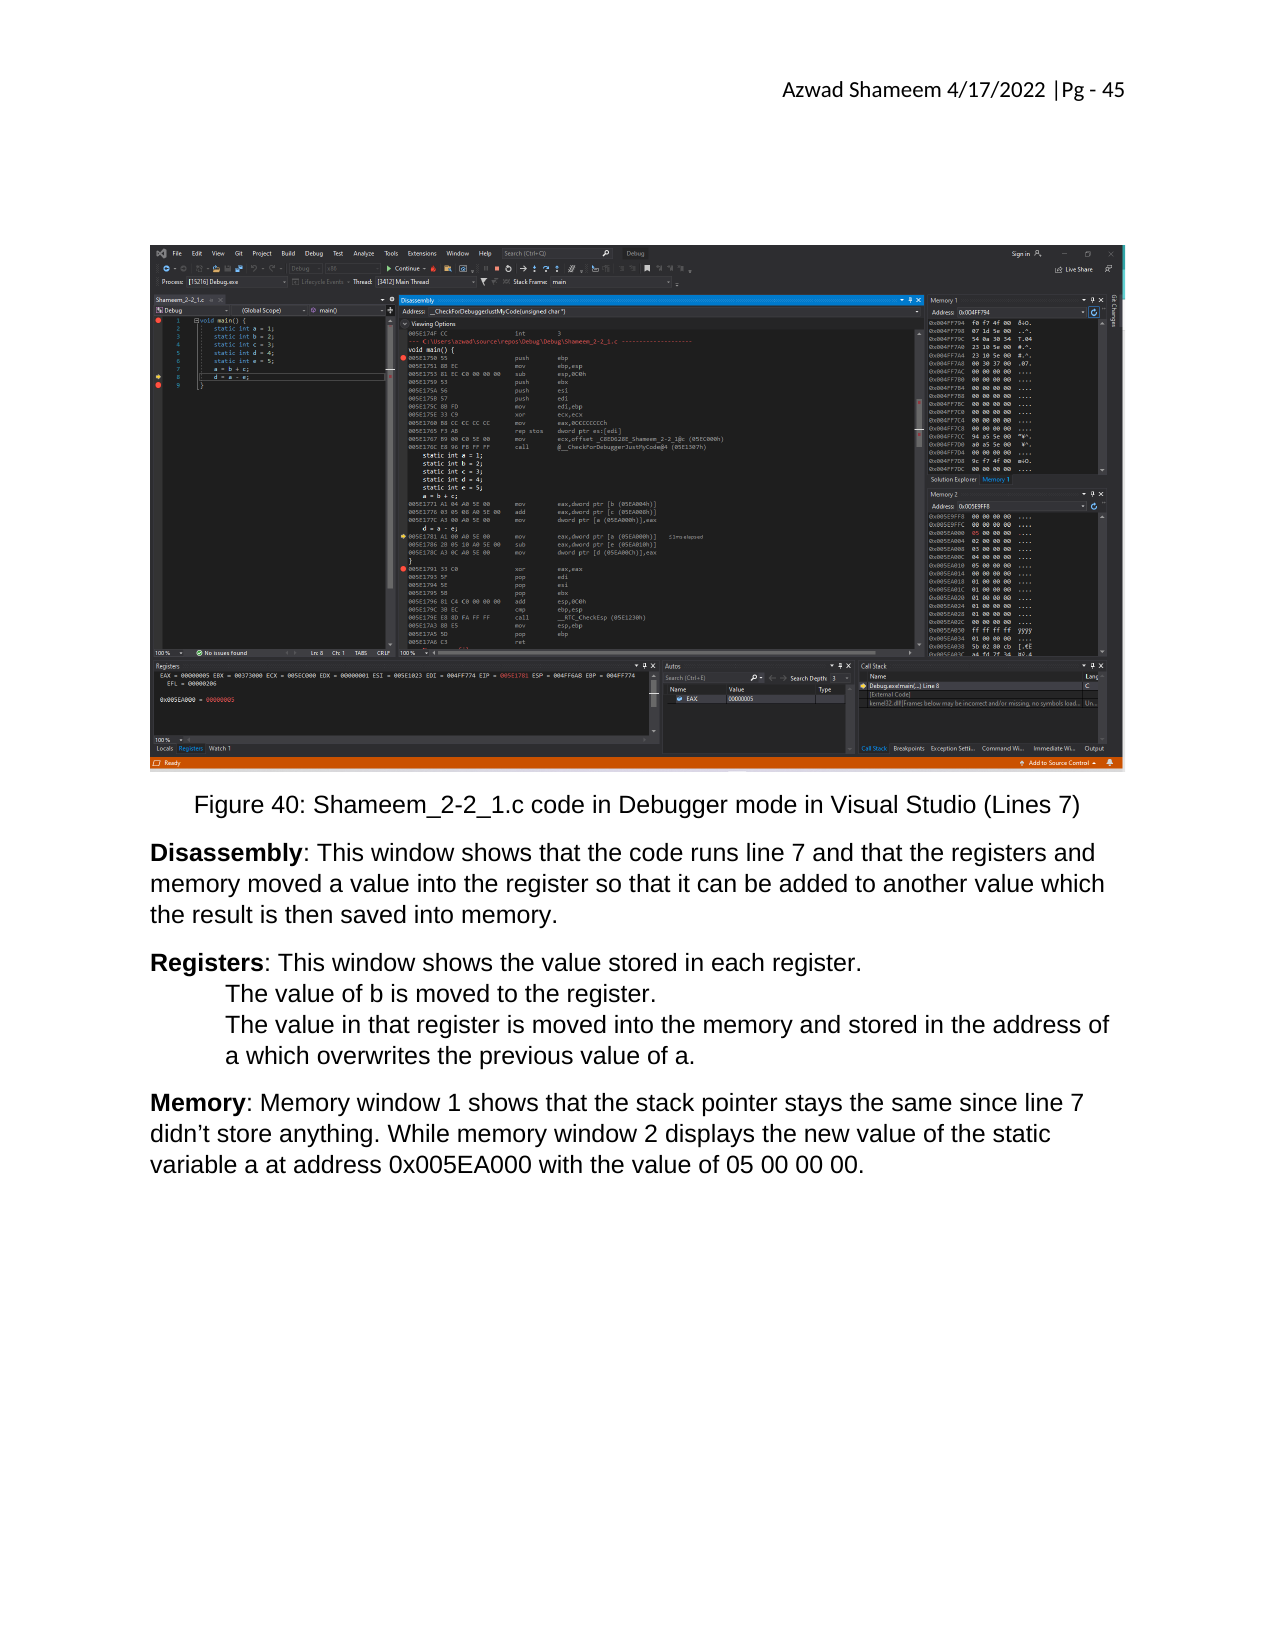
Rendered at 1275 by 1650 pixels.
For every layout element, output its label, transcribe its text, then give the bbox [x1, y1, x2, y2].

text Memory: Memory window 1 shows that the stack pointer stays the same since line 7 didn’t store anything. While memory window 2 displays the new value of the static variable a at address 0x005EA000 with the value of 05 00 00 00. [150, 1088, 1125, 1179]
text Registers: This window shows the value stored in each register. [150, 947, 1125, 976]
text Figure 40: Shameem_2-2_1.c code in Debugger mode in Visual Studio (Lines 7) [150, 790, 1125, 819]
text Disassembly: This window shows that the code runs line 7 and that the registers and memory moved a value into the register so that it can be added to another value which the result is then saved into memory. [150, 838, 1125, 928]
text The value of b is moved to the register. [150, 978, 1125, 1007]
text The value in that register is moved into the memory and stored in the address of a which overwrites the previous value of a. [225, 1009, 1125, 1069]
picture [150, 245, 1125, 772]
